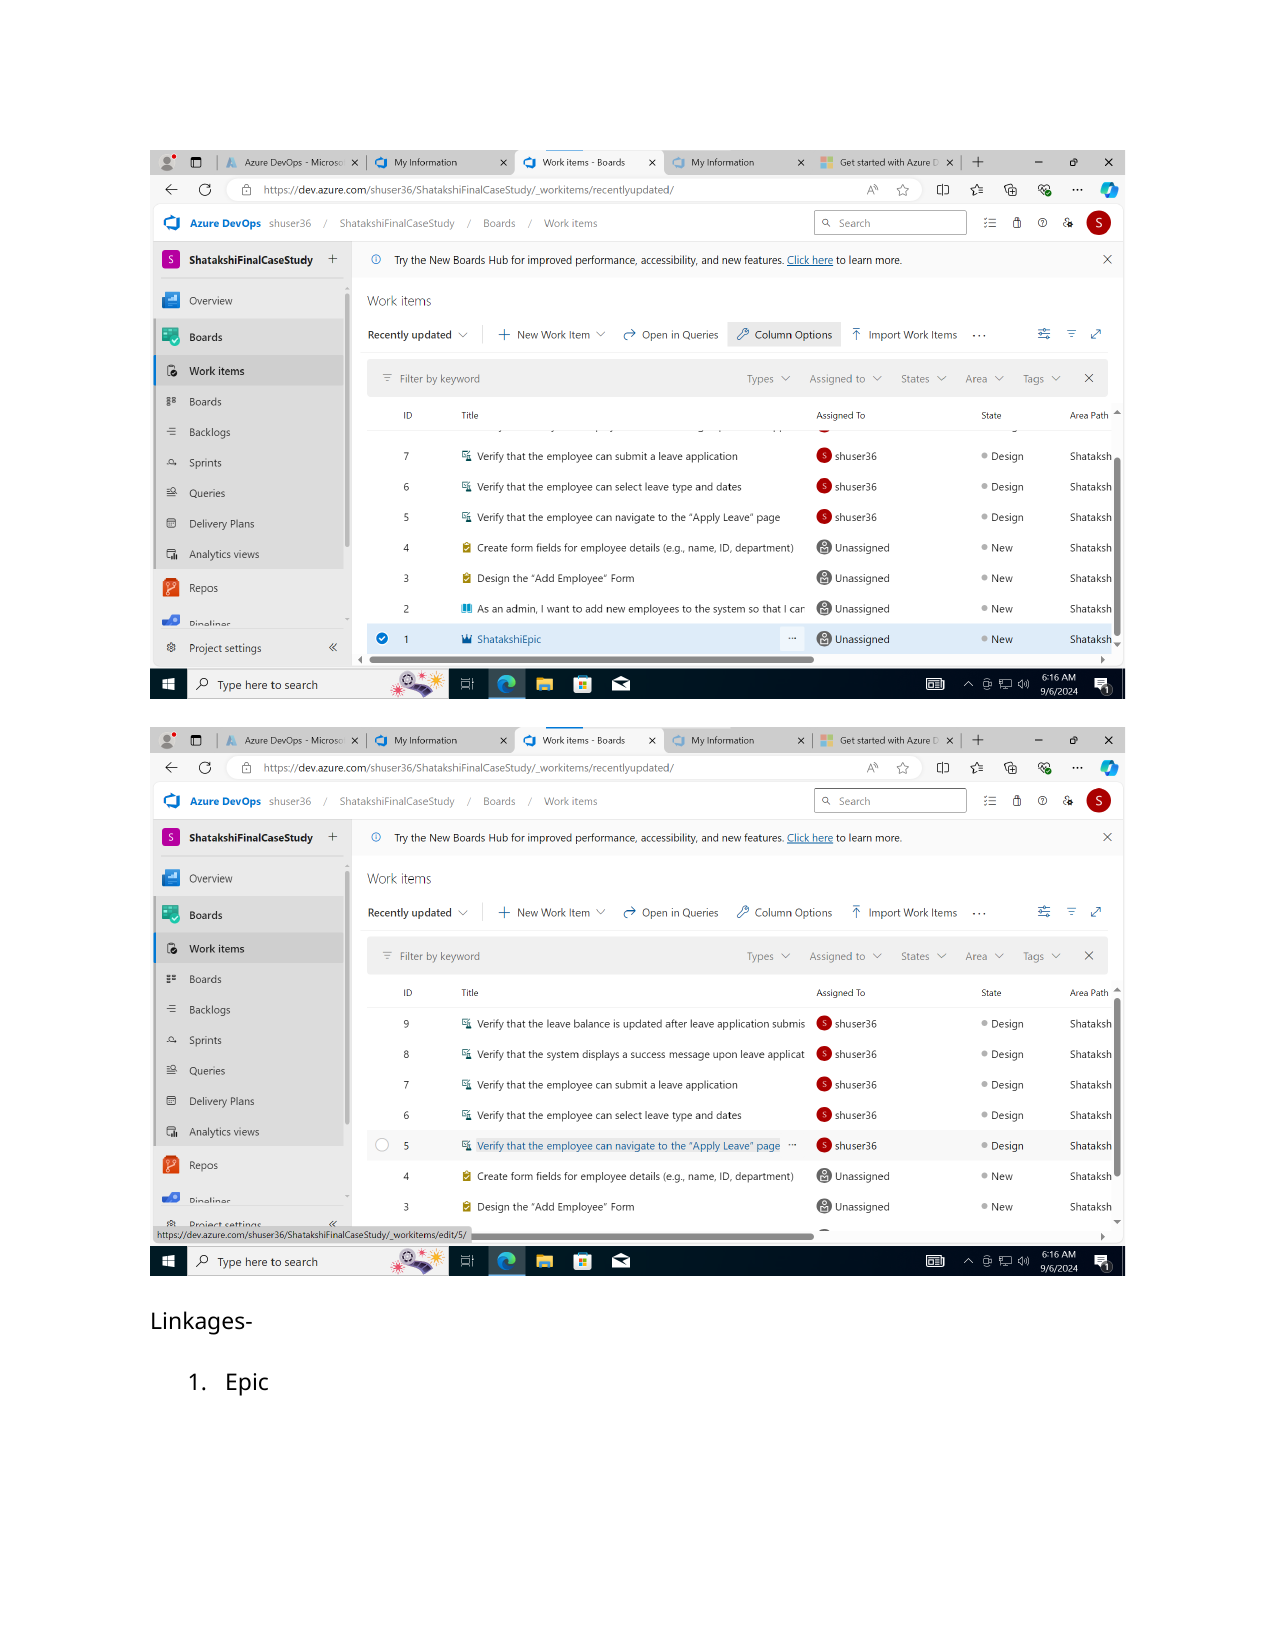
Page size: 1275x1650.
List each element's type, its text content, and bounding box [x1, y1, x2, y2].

picture [150, 150, 1125, 699]
list Epic [187, 1366, 1125, 1397]
picture [150, 727, 1125, 1276]
text Linkages- [150, 1305, 1125, 1336]
